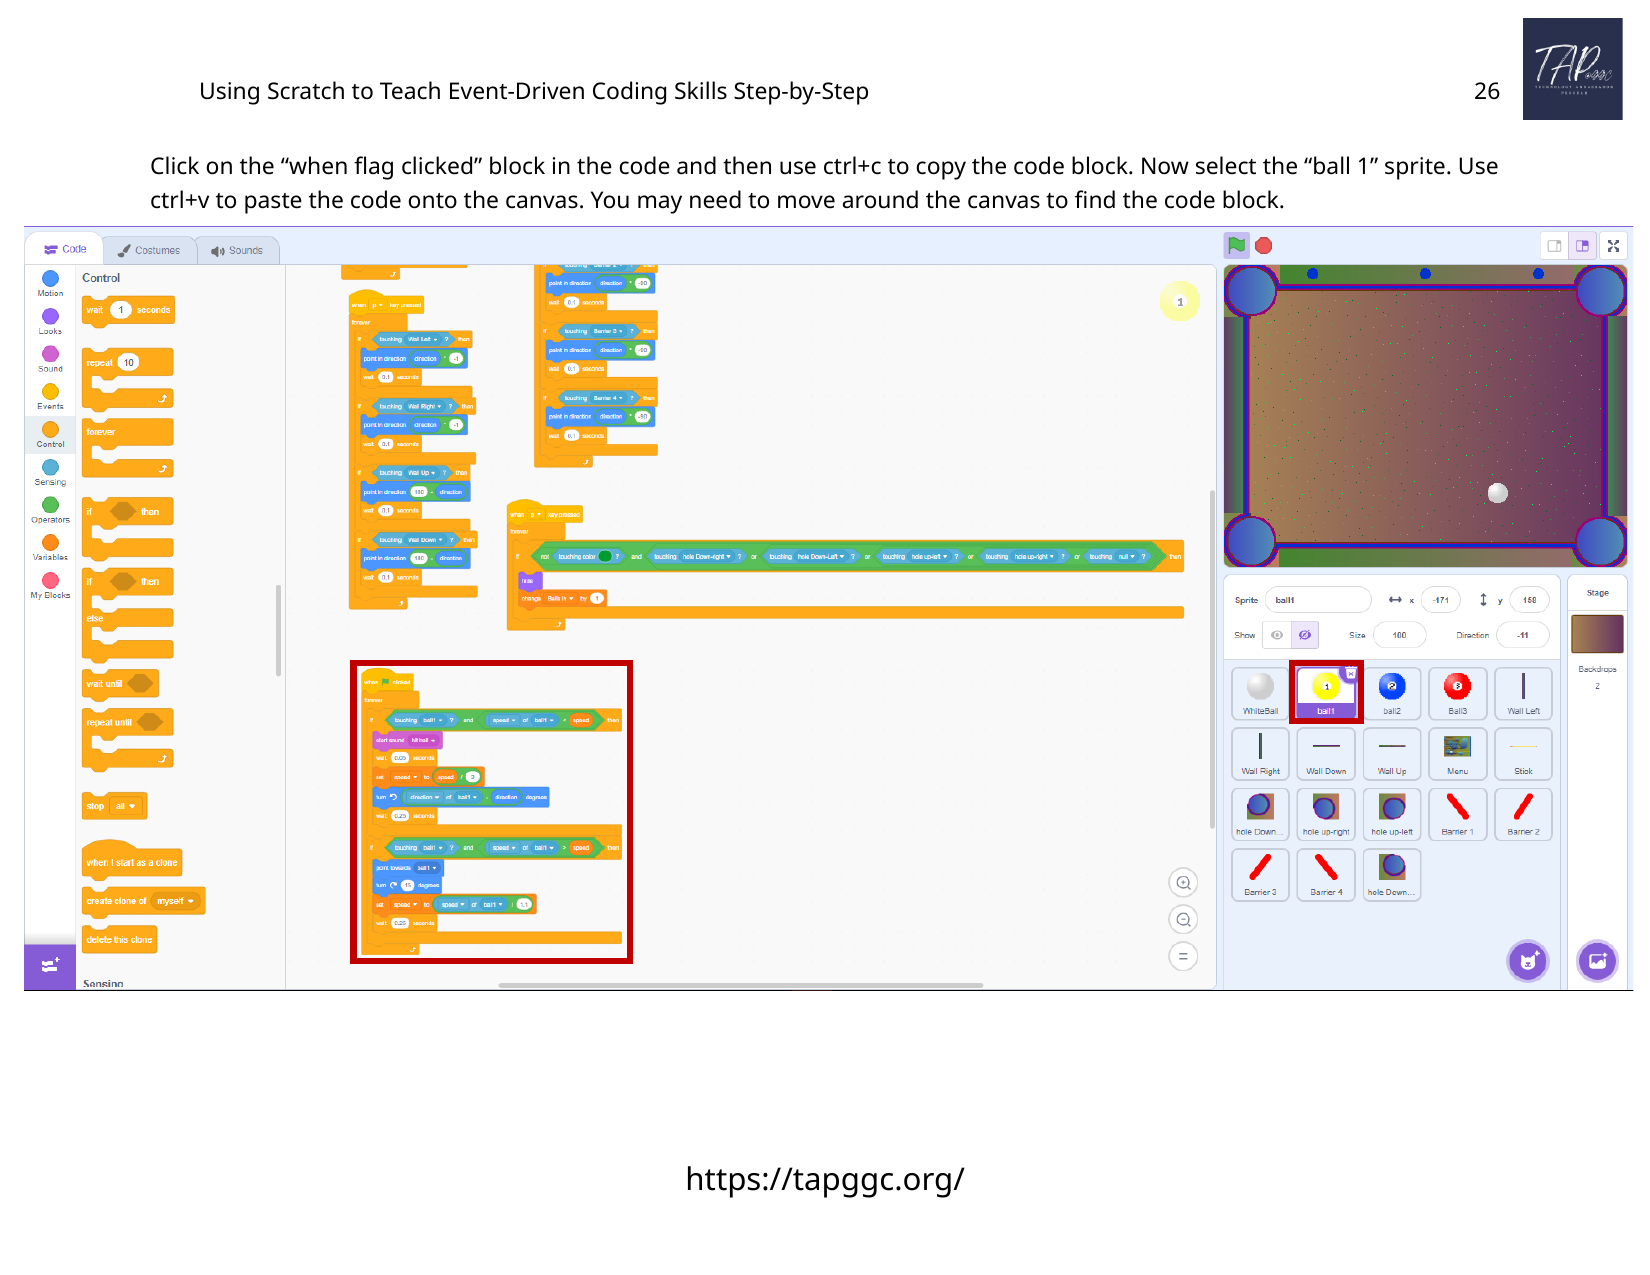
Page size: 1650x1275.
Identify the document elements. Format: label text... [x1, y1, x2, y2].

picture [1522, 18, 1623, 119]
picture [24, 226, 1634, 991]
text Click on the “when flag clicked” block in the code and then use ctrl+c to copy the code block. Now select the “ball 1” sprite. Use ctrl+v to paste the code onto the canvas. You may need to move around the canvas to find the code block. [150, 150, 1500, 215]
